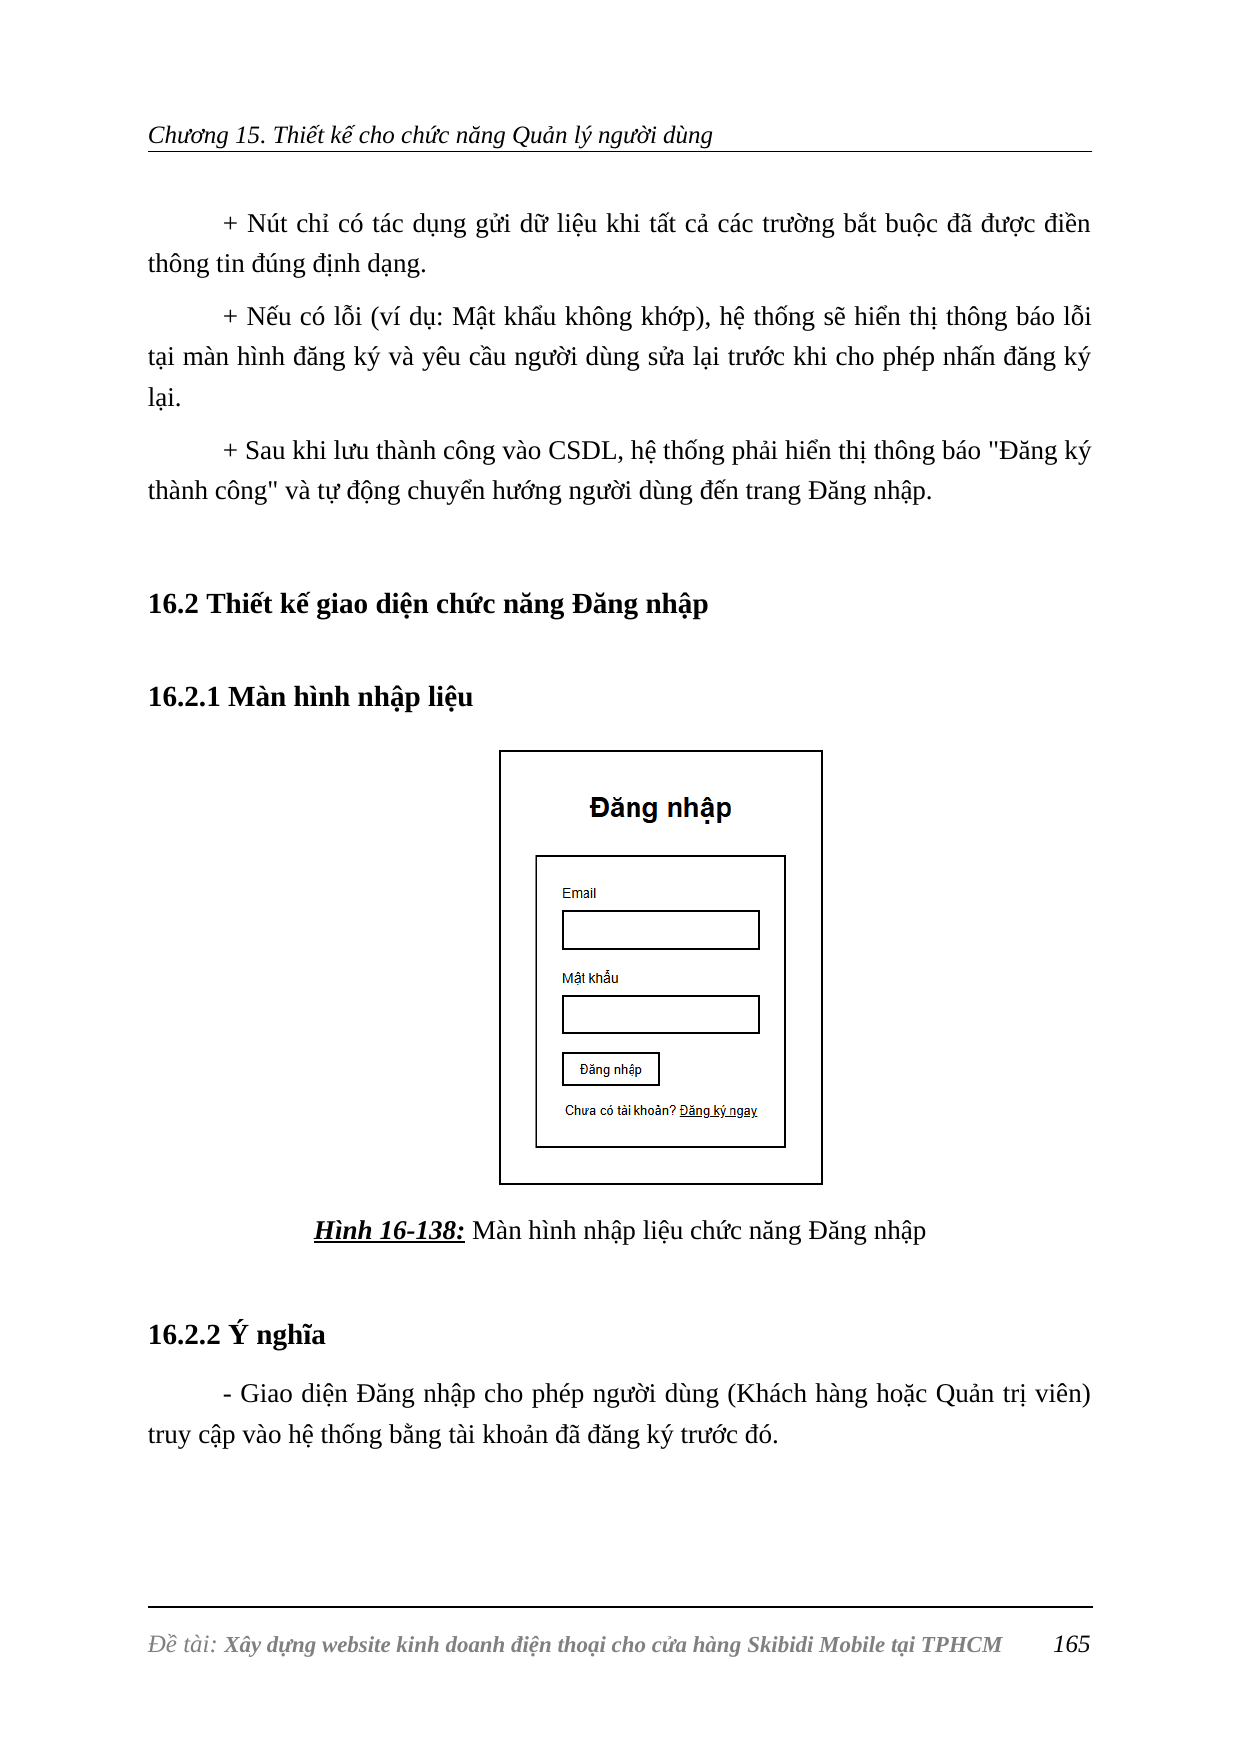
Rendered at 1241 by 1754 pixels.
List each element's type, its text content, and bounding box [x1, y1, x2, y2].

subtitle Thiết kế giao diện chức năng Đăng nhập [148, 577, 1092, 623]
subtitle Ý nghĩa [148, 1311, 1092, 1352]
text + Nếu có lỗi (ví dụ: Mật khẩu không khớp), hệ thống sẽ hiển thị thông báo lỗi tại màn hình đăng ký và yêu cầu người dùng sửa lại trước khi cho phép nhấn đăng ký lại. [148, 300, 1092, 412]
text - Giao diện Đăng nhập cho phép người dùng (Khách hàng hoặc Quản trị viên) truy cập vào hệ thống bằng tài khoản đã đăng ký trước đó. [148, 1377, 1092, 1449]
text + Sau khi lưu thành công vào CSDL, hệ thống phải hiển thị thông báo "Đăng ký thành công" và tự động chuyển hướng người dùng đến trang Đăng nhập. [148, 434, 1092, 505]
picture [487, 739, 828, 1193]
text + Nút chỉ có tác dụng gửi dữ liệu khi tất cả các trường bắt buộc đã được điền thông tin đúng định dạng. [148, 207, 1092, 278]
subtitle Màn hình nhập liệu [148, 673, 1092, 715]
